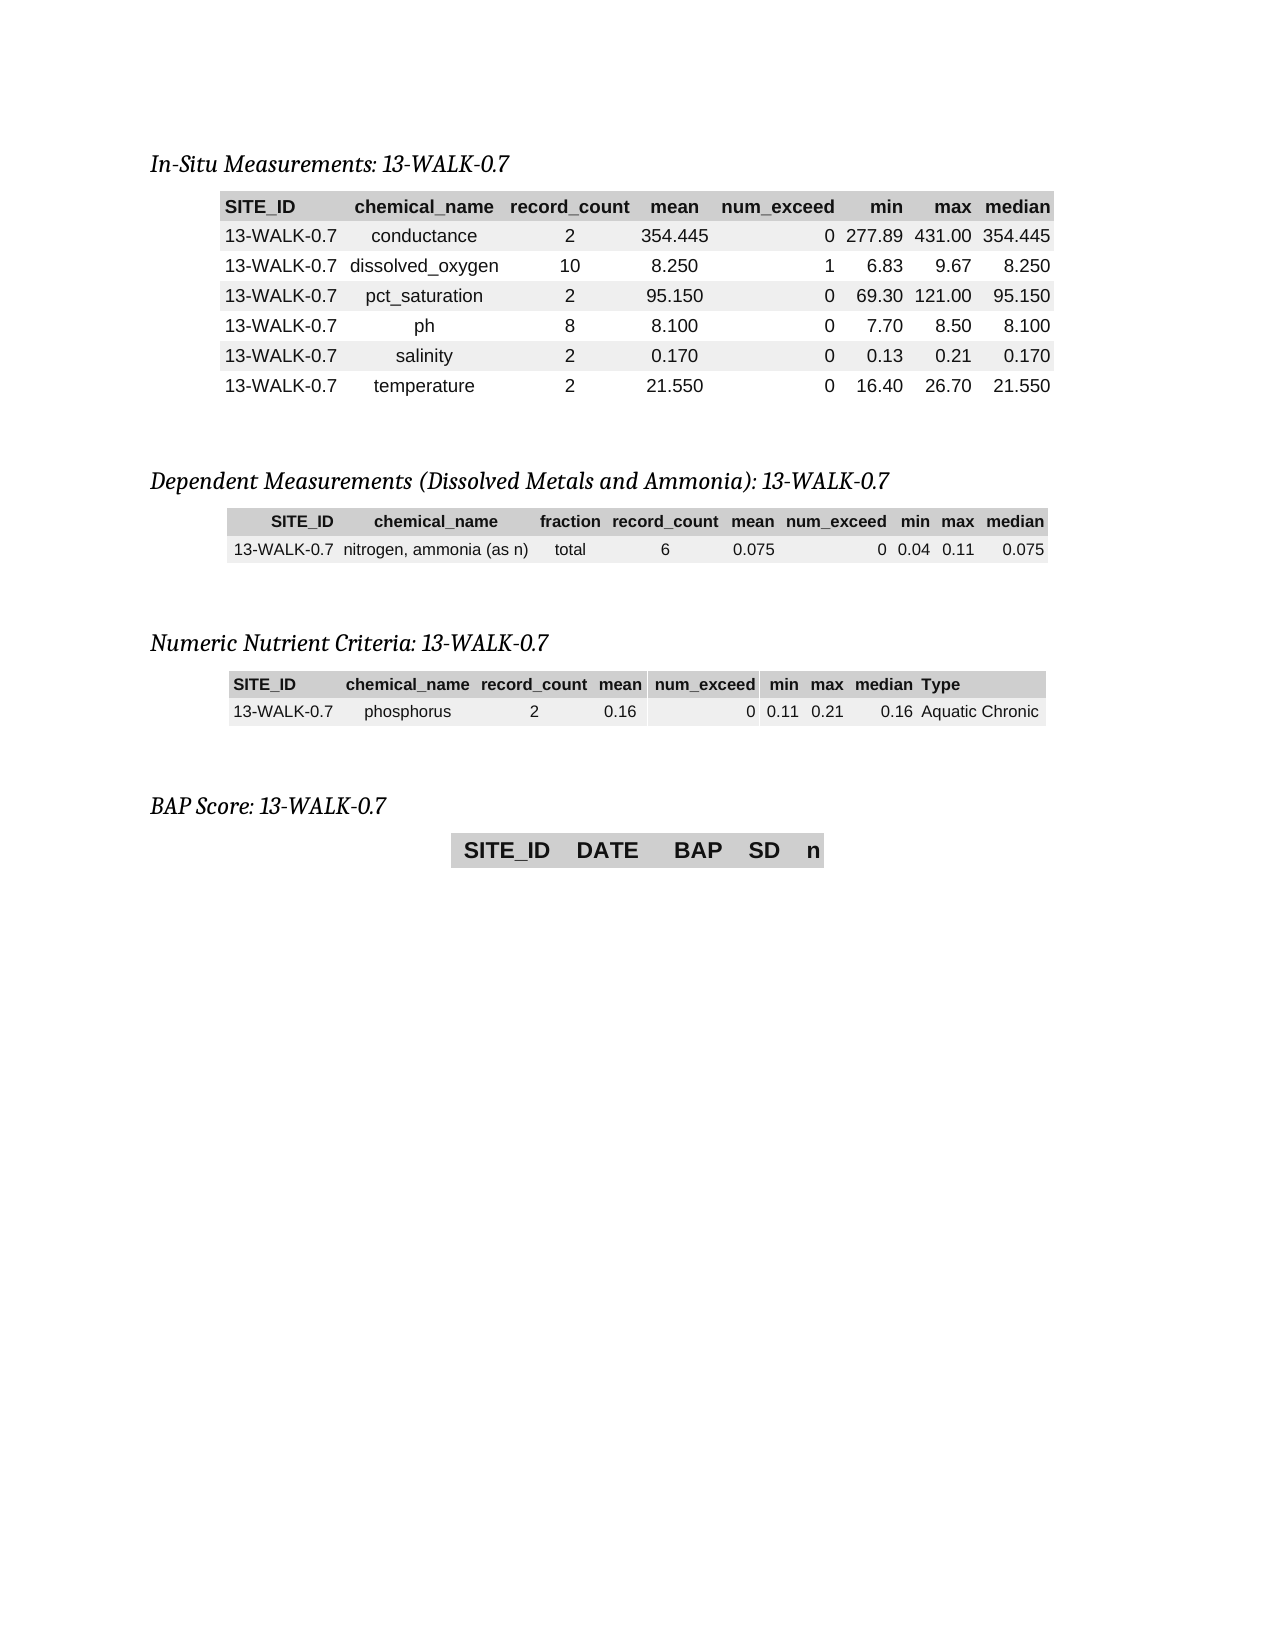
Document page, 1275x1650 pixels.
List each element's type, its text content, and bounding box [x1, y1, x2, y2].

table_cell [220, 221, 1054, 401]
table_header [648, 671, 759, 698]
text BAP Score: 13-WALK-0.7 [150, 792, 1125, 821]
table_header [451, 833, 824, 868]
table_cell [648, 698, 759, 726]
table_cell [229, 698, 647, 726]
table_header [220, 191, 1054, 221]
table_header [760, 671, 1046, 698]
text Dependent Measurements (Dissolved Metals and Ammonia): 13-WALK-0.7 [150, 467, 1125, 496]
text Numeric Nutrient Criteria: 13-WALK-0.7 [150, 629, 1125, 658]
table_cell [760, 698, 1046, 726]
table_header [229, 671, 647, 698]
text In-Situ Measurements: 13-WALK-0.7 [150, 150, 1125, 179]
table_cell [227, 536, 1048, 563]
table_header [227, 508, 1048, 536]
